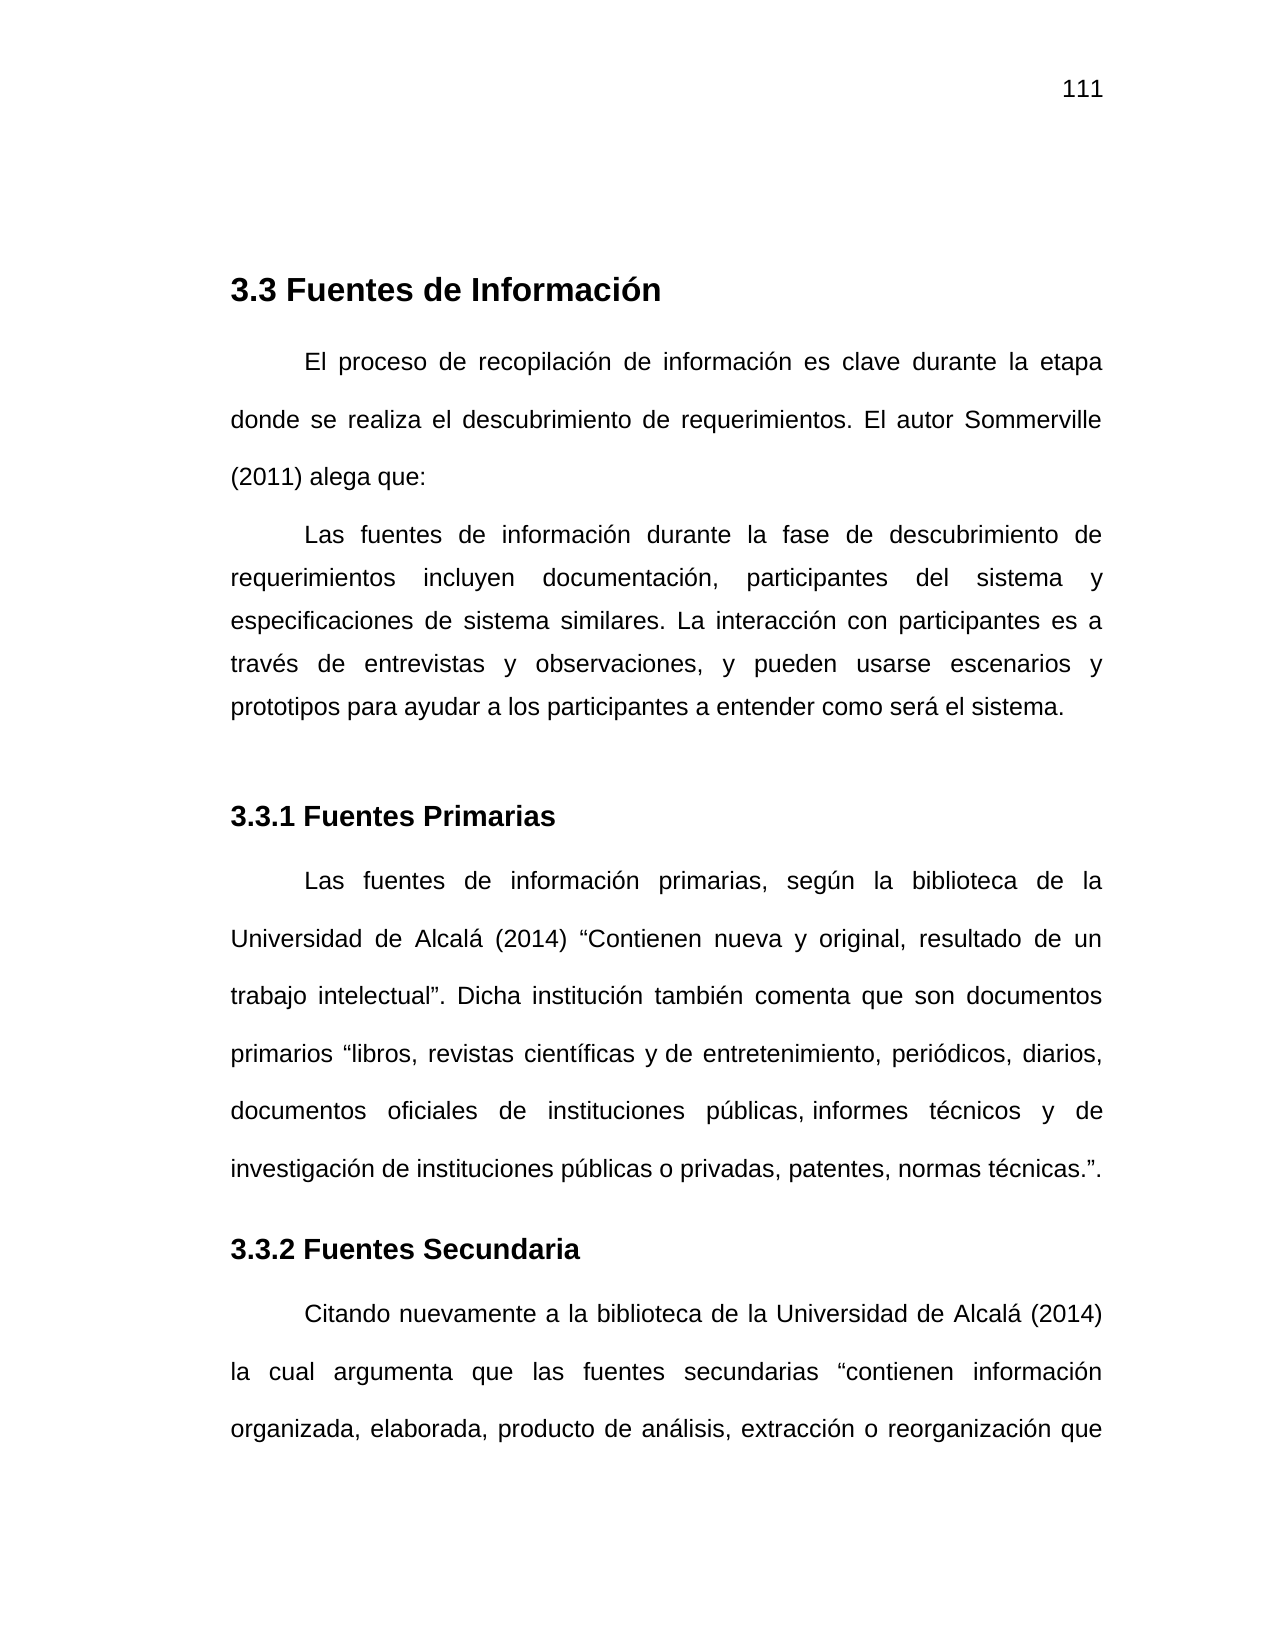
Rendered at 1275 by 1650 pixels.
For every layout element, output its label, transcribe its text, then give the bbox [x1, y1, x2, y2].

subtitle 3.3 Fuentes de Información [230, 270, 1104, 309]
text El proceso de recopilación de información es clave durante la etapa donde se realiza el descubrimiento de requerimientos. El autor Sommerville (2011) alega que: [230, 347, 1104, 491]
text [230, 1299, 1104, 1443]
text Las fuentes de información primarias, según la biblioteca de la Universidad de Alcalá (2014) “Contienen nueva y original, resultado de un trabajo intelectual”. Dicha institución también comenta que son documentos primarios “libros, revistas científicas y de entretenimiento, periódicos, diarios, documentos oficiales de instituciones públicas, informes técnicos y de investigación de instituciones públicas o privadas, patentes, normas técnicas.”. [230, 866, 1104, 1183]
text Las fuentes de información durante la fase de descubrimiento de requerimientos incluyen documentación, participantes del sistema y especificaciones de sistema similares. La interacción con participantes es a través de entrevistas y observaciones, y pueden usarse escenarios y prototipos para ayudar a los participantes a entender como será el sistema. [230, 520, 1104, 721]
subtitle 3.3.2 Fuentes Secundaria [230, 1232, 1104, 1266]
subtitle 3.3.1 Fuentes Primarias [230, 799, 1104, 833]
